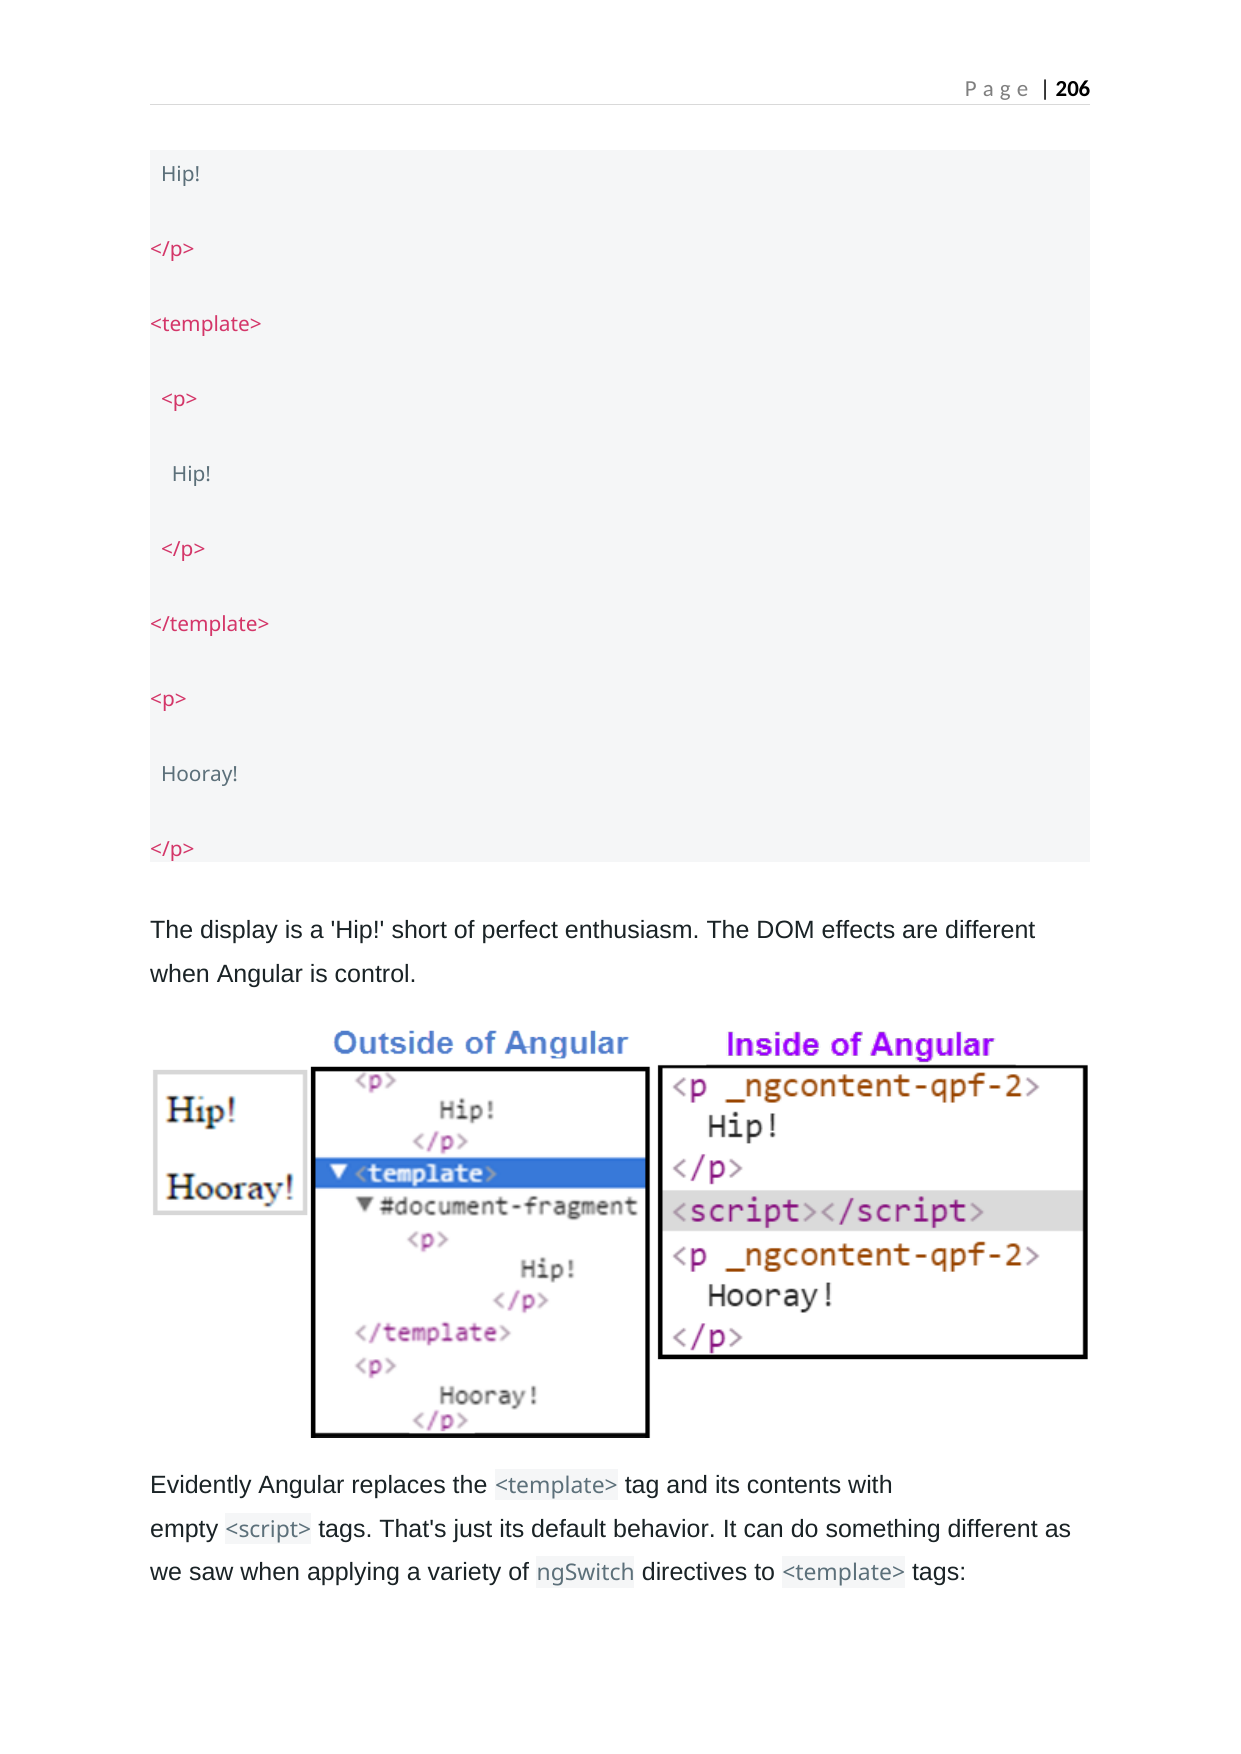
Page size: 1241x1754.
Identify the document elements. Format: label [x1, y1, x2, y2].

picture [150, 1012, 1088, 1438]
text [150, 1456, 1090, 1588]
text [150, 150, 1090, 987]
